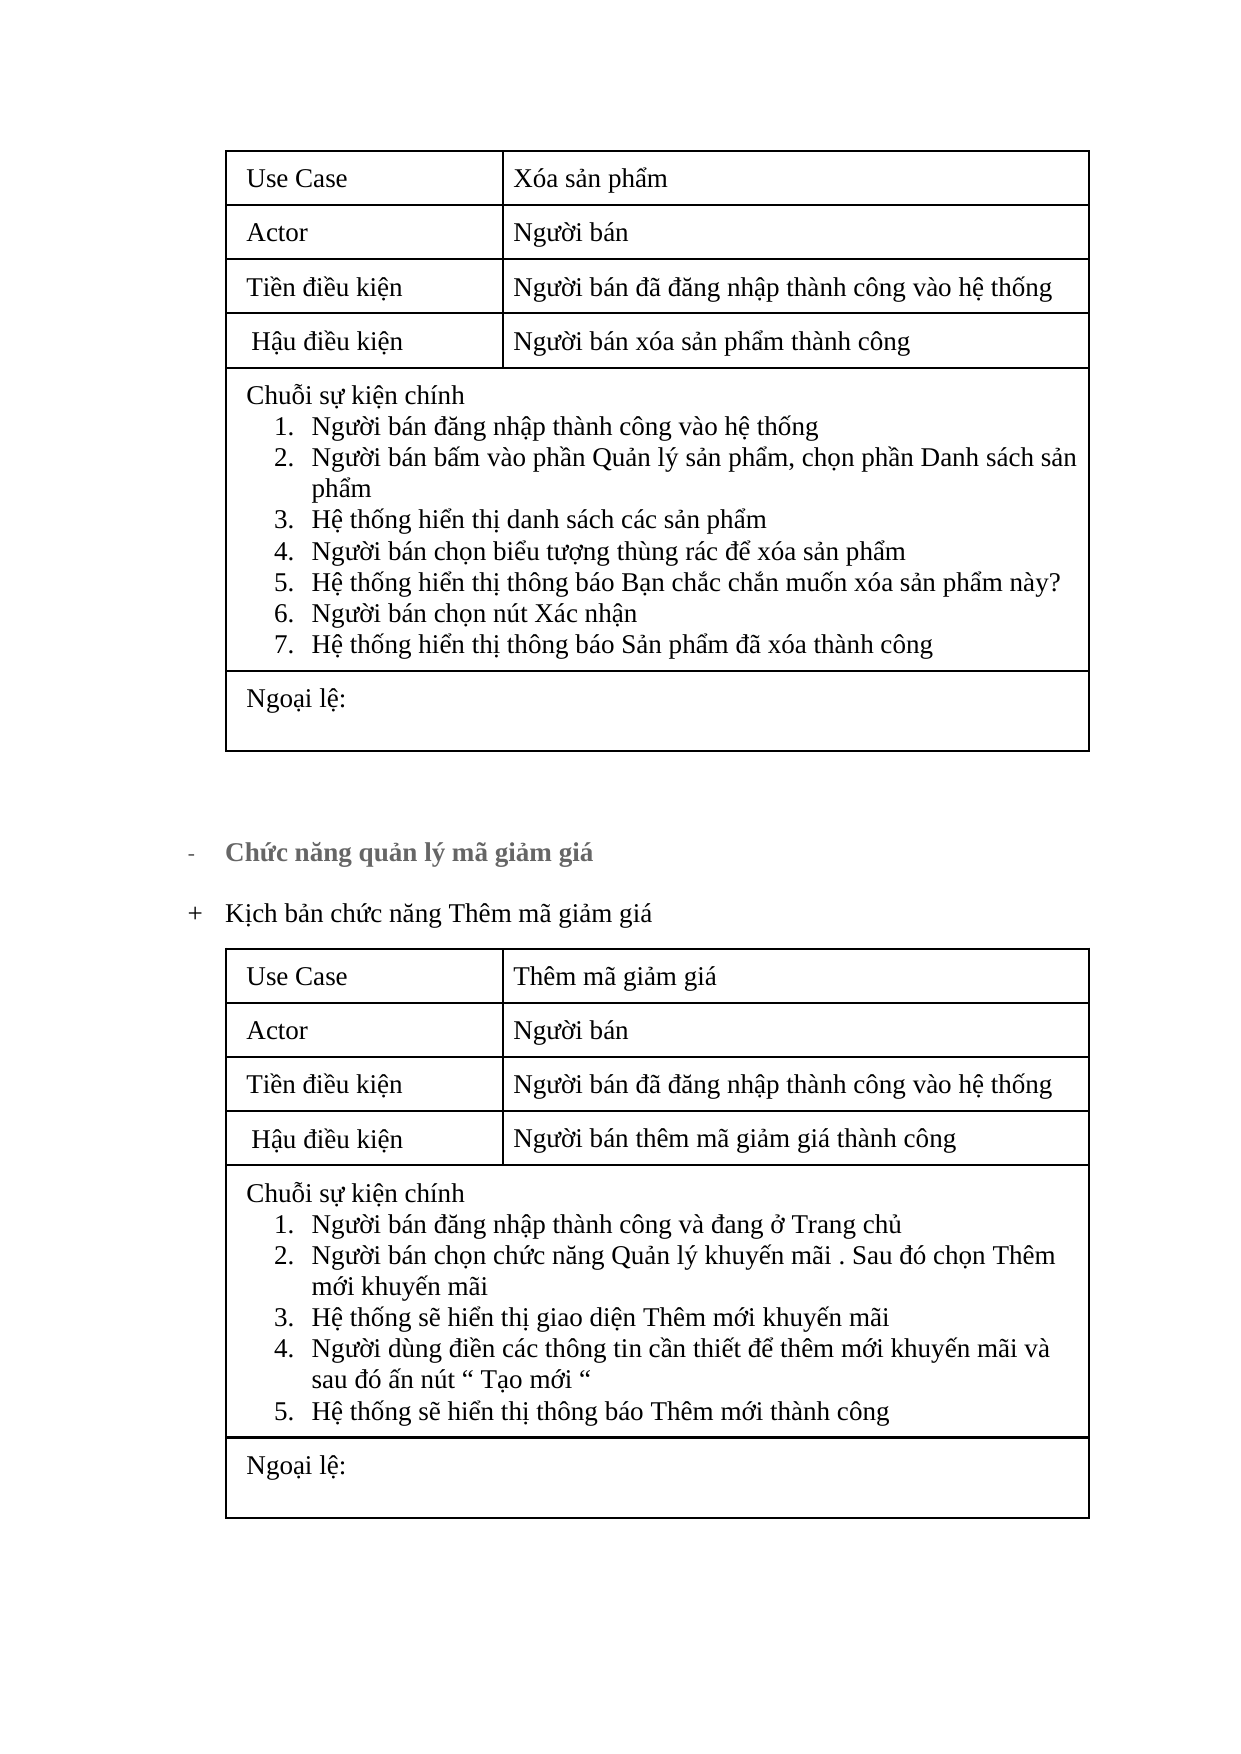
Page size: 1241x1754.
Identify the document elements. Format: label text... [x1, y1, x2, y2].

table_cell Người bán [504, 1004, 1088, 1056]
subtitle Chức năng quản lý mã giảm giá [187, 836, 1090, 895]
table_cell Người bán đã đăng nhập thành công vào hệ thống [504, 260, 1088, 312]
table_header Xóa sản phẩm [504, 152, 1088, 204]
table_header Use Case [227, 152, 502, 204]
table_cell Chuỗi sự kiện chính Người bán đăng nhập thành công vào hệ thống Người bán bấm vào phần Quản lý sản phẩm, chọn phần Danh sách sản phẩm Hệ thống hiển thị danh sách các sản phẩm Người bán chọn biểu tượng thùng rác để xóa sản phẩm Hệ thống hiển thị thông báo Bạn chắc chắn muốn xóa sản phẩm này? Người bán chọn nút Xác nhận Hệ thống hiển thị thông báo Sản phẩm đã xóa thành công [227, 369, 1088, 670]
list Kịch bản chức năng Thêm mã giảm giá [187, 897, 1090, 929]
table_cell Actor [227, 206, 502, 258]
table_cell Hậu điều kiện [227, 1112, 502, 1164]
table_cell Người bán đã đăng nhập thành công vào hệ thống [504, 1058, 1088, 1110]
table_cell Người bán xóa sản phẩm thành công [504, 314, 1088, 367]
table_cell Hậu điều kiện [227, 314, 502, 367]
table_header Thêm mã giảm giá [504, 950, 1088, 1002]
table_cell Tiền điều kiện [227, 1058, 502, 1110]
table_cell Người bán [504, 206, 1088, 258]
table_header Use Case [227, 950, 502, 1002]
table_cell Chuỗi sự kiện chính Người bán đăng nhập thành công và đang ở Trang chủ Người bán chọn chức năng Quản lý khuyến mãi . Sau đó chọn Thêm mới khuyến mãi Hệ thống sẽ hiển thị giao diện Thêm mới khuyến mãi Người dùng điền các thông tin cần thiết để thêm mới khuyến mãi và sau đó ấn nút “ Tạo mới “ Hệ thống sẽ hiển thị thông báo Thêm mới thành công [227, 1166, 1088, 1436]
table_cell Actor [227, 1004, 502, 1056]
table_cell Người bán thêm mã giảm giá thành công [504, 1112, 1088, 1164]
table_cell Tiền điều kiện [227, 260, 502, 312]
table_cell Ngoại lệ: [227, 1439, 1088, 1517]
table_cell Ngoại lệ: [227, 672, 1088, 750]
